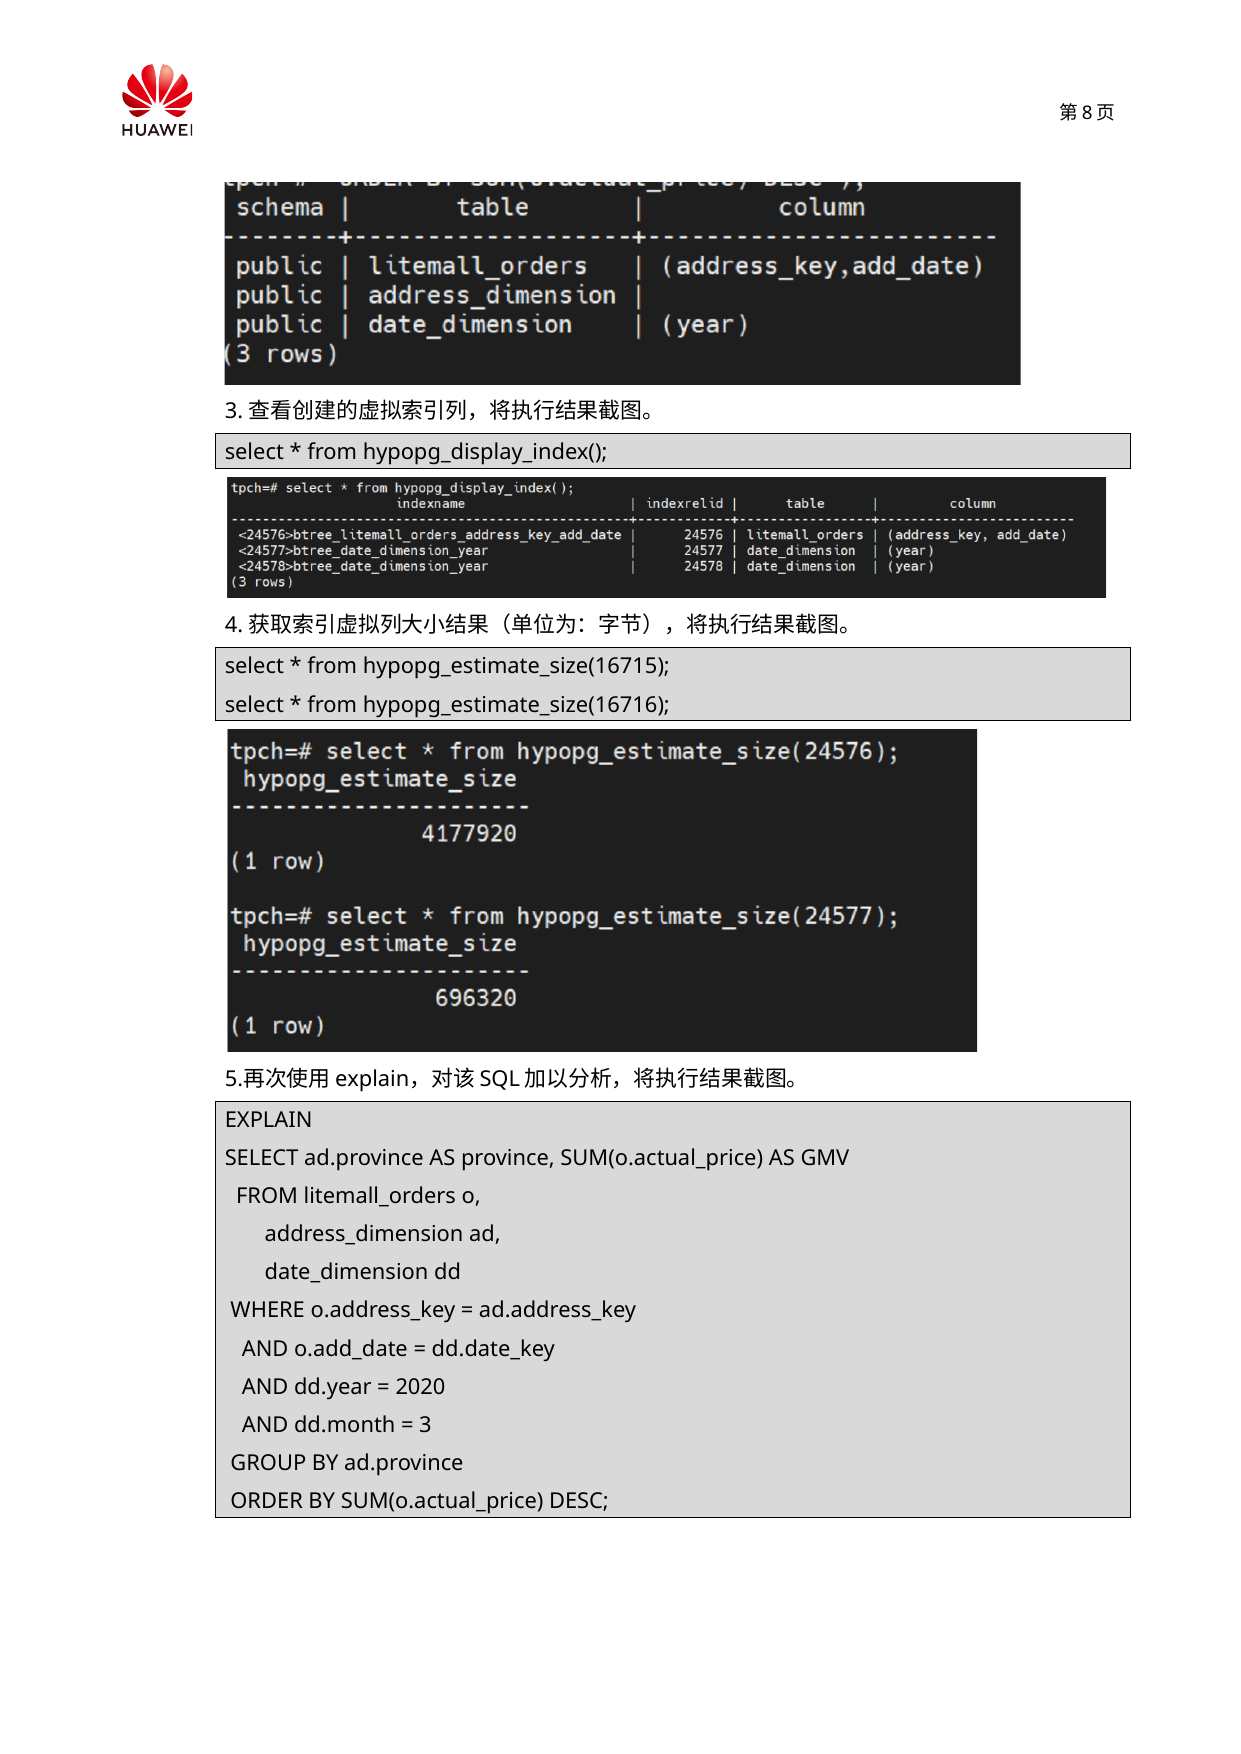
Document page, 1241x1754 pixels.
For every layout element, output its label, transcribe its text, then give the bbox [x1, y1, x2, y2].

text select * from hypopg_estimate_size(16715); [216, 648, 1130, 680]
text 5.再次使用explain，对该SQL加以分析，将执行结果截图。 [224, 1061, 1122, 1092]
picture [122, 64, 193, 136]
text WHERE o.address_key = ad.address_key [216, 1291, 1130, 1324]
text AND o.add_date = dd.date_key [216, 1329, 1130, 1362]
text date_dimension dd [216, 1253, 1130, 1286]
text FROM litemall_orders o, [216, 1177, 1130, 1210]
text ORDER BY SUM(o.actual_price) DESC; [216, 1482, 1130, 1517]
text AND dd.year = 2020 [216, 1367, 1130, 1400]
text 3. 查看创建的虚拟索引列，将执行结果截图。 [224, 393, 1122, 425]
text AND dd.month = 3 [216, 1406, 1130, 1438]
text select * from hypopg_display_index(); [216, 434, 1130, 468]
text 4. 获取索引虚拟列大小结果（单位为：字节），将执行结果截图。 [224, 607, 1122, 639]
text EXPLAIN [216, 1102, 1130, 1133]
text select * from hypopg_estimate_size(16716); [216, 685, 1130, 720]
text GROUP BY ad.province [216, 1444, 1130, 1477]
picture [224, 729, 978, 1053]
text SELECT ad.province AS province, SUM(o.actual_price) AS GMV [216, 1139, 1130, 1172]
text address_dimension ad, [216, 1215, 1130, 1248]
picture [224, 477, 1107, 599]
picture [224, 177, 1021, 385]
